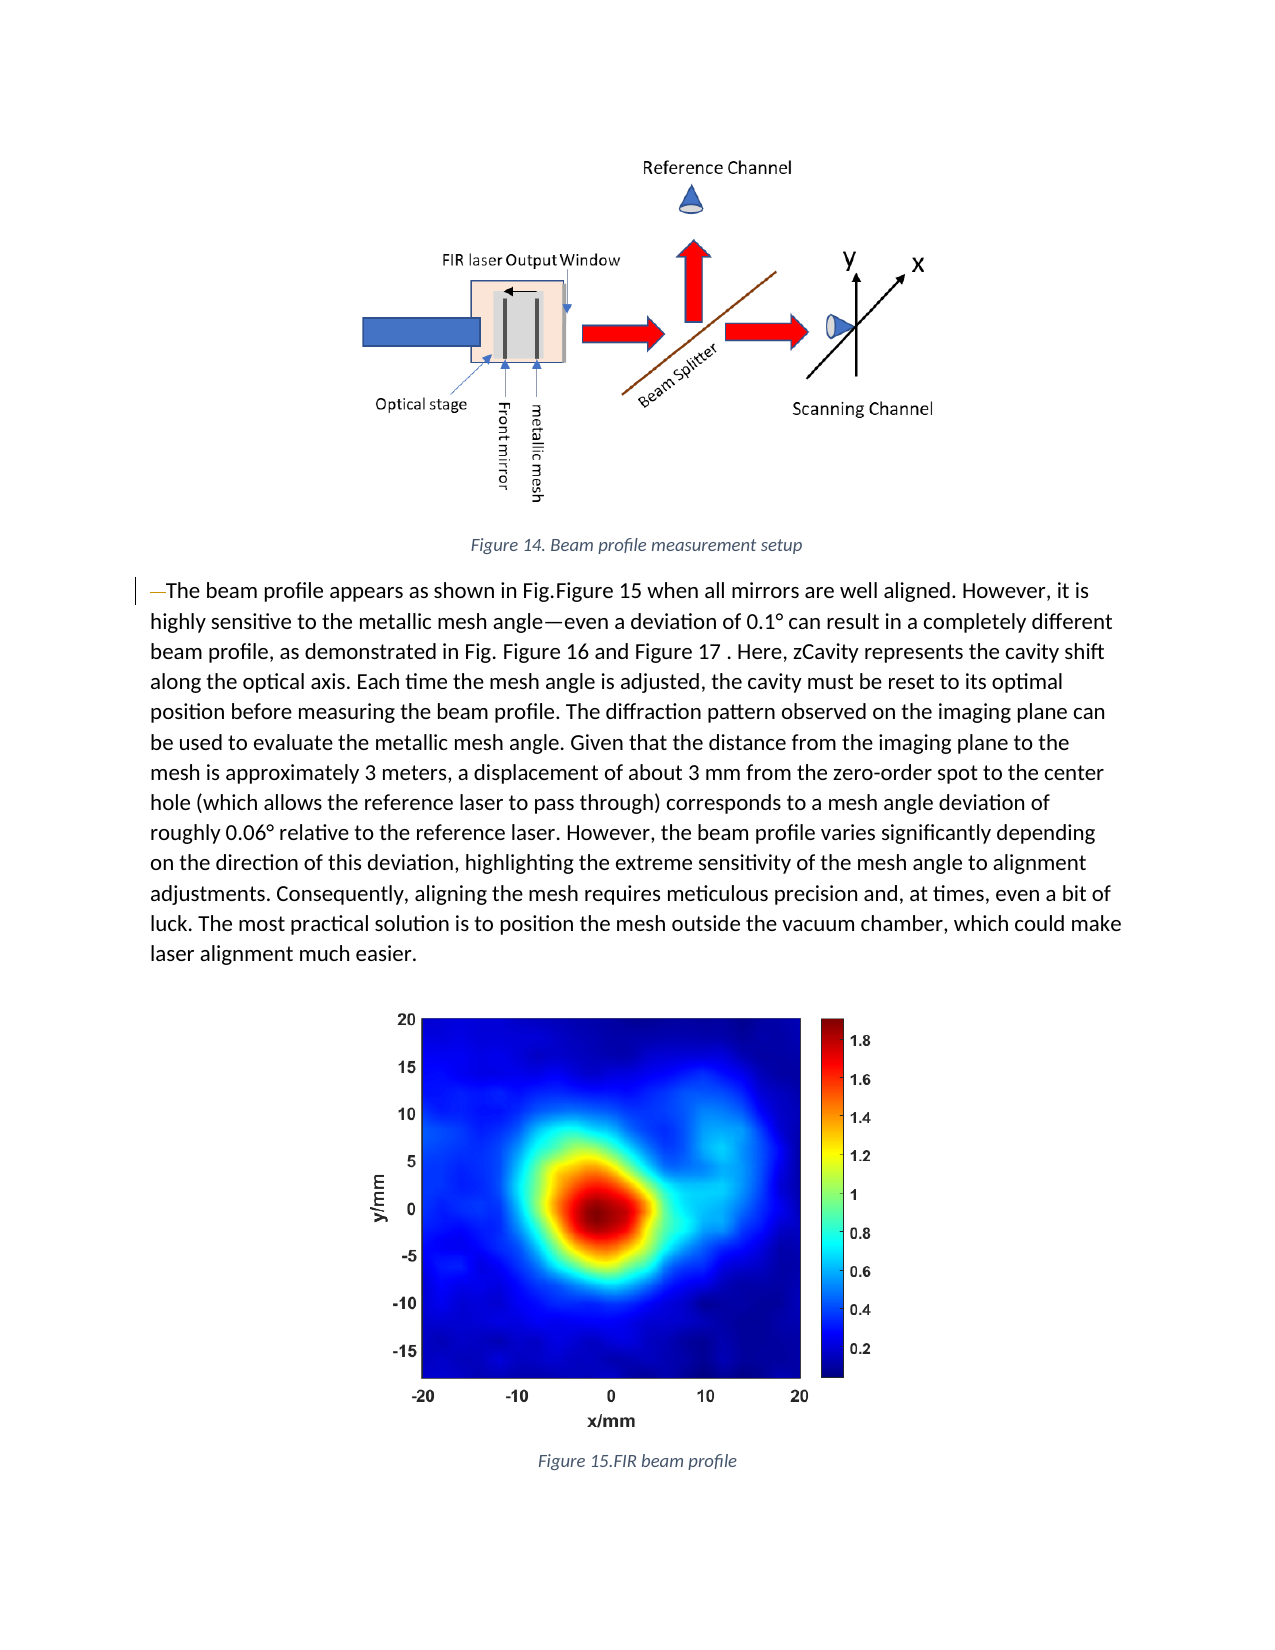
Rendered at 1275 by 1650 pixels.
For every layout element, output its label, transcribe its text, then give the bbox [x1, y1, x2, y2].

picture [362, 150, 934, 514]
picture [341, 986, 934, 1431]
text The beam profile appears as shown in Fig.15 when all mirrors are well aligned. However, it is highly sensitive to the metallic mesh angle—even a deviation of 0.1° can result in a completely different beam profile, as demonstrated in Fig. 16 and 17 . Here, zCavity represents the cavity shift along the optical axis. Each time the mesh angle is adjusted, the cavity must be reset to its optimal position before measuring the beam profile. The diffraction pattern observed on the imaging plane can be used to evaluate the metallic mesh angle. Given that the distance from the imaging plane to the mesh is approximately 3 meters, a displacement of about 3 mm from the zero-order spot to the center hole (which allows the reference laser to pass through) corresponds to a mesh angle deviation of roughly 0.06° relative to the reference laser. However, the beam profile varies significantly depending on the direction of this deviation, highlighting the extreme sensitivity of the mesh angle to alignment adjustments. Consequently, aligning the mesh requires meticulous precision and, at times, even a bit of luck. The most practical solution is to position the mesh outside the vacuum chamber, which could make laser alignment much easier. [150, 577, 1125, 967]
